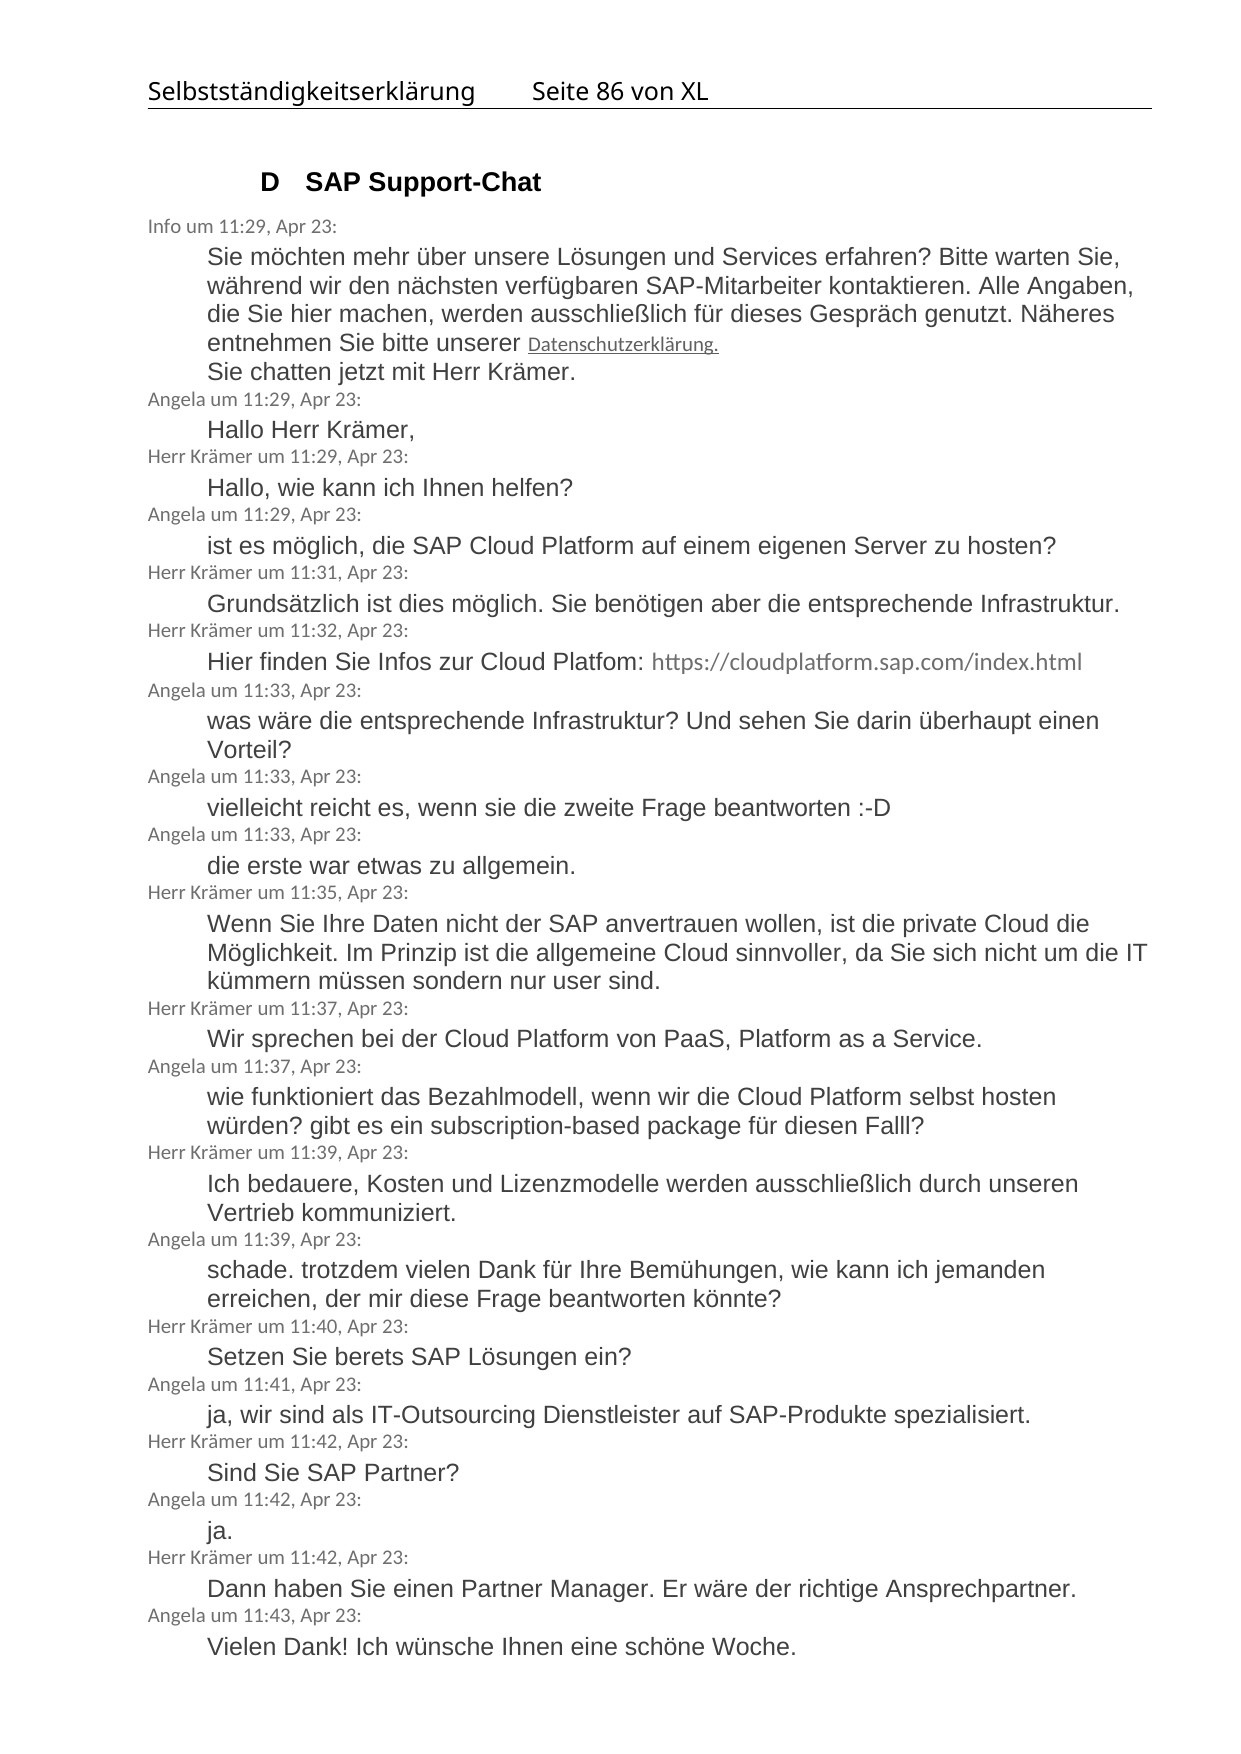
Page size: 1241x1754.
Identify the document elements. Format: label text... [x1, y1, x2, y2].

text vielleicht reicht es, wenn sie die zweite Frage beantworten :-D [207, 793, 1152, 822]
text Herr Krämer um 11:40, Apr 23: [148, 1313, 1152, 1338]
text ja, wir sind als IT-Outsourcing Dienstleister auf SAP-Produkte spezialisiert. [207, 1400, 1152, 1429]
text Dann haben Sie einen Partner Manager. Er wäre der richtige Ansprechpartner. [207, 1574, 1152, 1602]
text Hier finden Sie Infos zur Cloud Platfom: https://cloudplatform.sap.com/index.html [207, 647, 1152, 677]
text Herr Krämer um 11:31, Apr 23: [148, 559, 1152, 585]
text Herr Krämer um 11:39, Apr 23: [148, 1139, 1152, 1165]
text Setzen Sie berets SAP Lösungen ein? [207, 1342, 1152, 1371]
text Hallo, wie kann ich Ihnen helfen? [207, 473, 1152, 502]
text Angela um 11:29, Apr 23: [148, 386, 1152, 411]
text ist es möglich, die SAP Cloud Platform auf einem eigenen Server zu hosten? [207, 531, 1152, 559]
text ja. [207, 1516, 1152, 1544]
text die erste war etwas zu allgemein. [207, 851, 1152, 879]
text Herr Krämer um 11:32, Apr 23: [148, 617, 1152, 643]
text Angela um 11:39, Apr 23: [148, 1226, 1152, 1252]
text was wäre die entsprechende Infrastruktur? Und sehen Sie darin überhaupt einen Vorteil? [207, 706, 1152, 764]
text schade. trotzdem vielen Dank für Ihre Bemühungen, wie kann ich jemanden erreichen, der mir diese Frage beantworten könnte? [207, 1255, 1152, 1313]
text Grundsätzlich ist dies möglich. Sie benötigen aber die entsprechende Infrastruktur. [207, 589, 1152, 617]
text Angela um 11:33, Apr 23: [148, 764, 1152, 789]
text Angela um 11:37, Apr 23: [148, 1053, 1152, 1078]
text Herr Krämer um 11:42, Apr 23: [148, 1544, 1152, 1570]
text Sie chatten jetzt mit Herr Krämer. [207, 357, 1152, 386]
text SAP Support-Chat [260, 166, 1152, 197]
text Angela um 11:43, Apr 23: [148, 1602, 1152, 1628]
text Wenn Sie Ihre Daten nicht der SAP anvertrauen wollen, ist die private Cloud die Möglichkeit. Im Prinzip ist die allgemeine Cloud sinnvoller, da Sie sich nicht um die IT kümmern müssen sondern nur user sind. [207, 909, 1152, 995]
text Sie möchten mehr über unsere Lösungen und Services erfahren? Bitte warten Sie, während wir den nächsten verfügbaren SAP-Mitarbeiter kontaktieren. Alle Angaben, die Sie hier machen, werden ausschließlich für dieses Gespräch genutzt. Näheres entnehmen Sie bitte unserer Datenschutzerklärung. [207, 242, 1152, 357]
text Herr Krämer um 11:35, Apr 23: [148, 879, 1152, 905]
text Angela um 11:29, Apr 23: [148, 502, 1152, 527]
text Herr Krämer um 11:29, Apr 23: [148, 444, 1152, 469]
text Sind Sie SAP Partner? [207, 1458, 1152, 1487]
text Wir sprechen bei der Cloud Platform von PaaS, Platform as a Service. [207, 1024, 1152, 1053]
text wie funktioniert das Bezahlmodell, wenn wir die Cloud Platform selbst hosten würden? gibt es ein subscription-based package für diesen Falll? [207, 1082, 1152, 1139]
text Hallo Herr Krämer, [207, 415, 1152, 444]
text Angela um 11:33, Apr 23: [148, 822, 1152, 847]
text Herr Krämer um 11:37, Apr 23: [148, 995, 1152, 1020]
text Angela um 11:41, Apr 23: [148, 1371, 1152, 1396]
text Herr Krämer um 11:42, Apr 23: [148, 1429, 1152, 1454]
text Angela um 11:42, Apr 23: [148, 1487, 1152, 1512]
text Vielen Dank! Ich wünsche Ihnen eine schöne Woche. [207, 1632, 1152, 1660]
text Ich bedauere, Kosten und Lizenzmodelle werden ausschließlich durch unseren Vertrieb kommuniziert. [207, 1169, 1152, 1226]
text Info um 11:29, Apr 23: [148, 213, 1152, 238]
text Angela um 11:33, Apr 23: [148, 677, 1152, 702]
